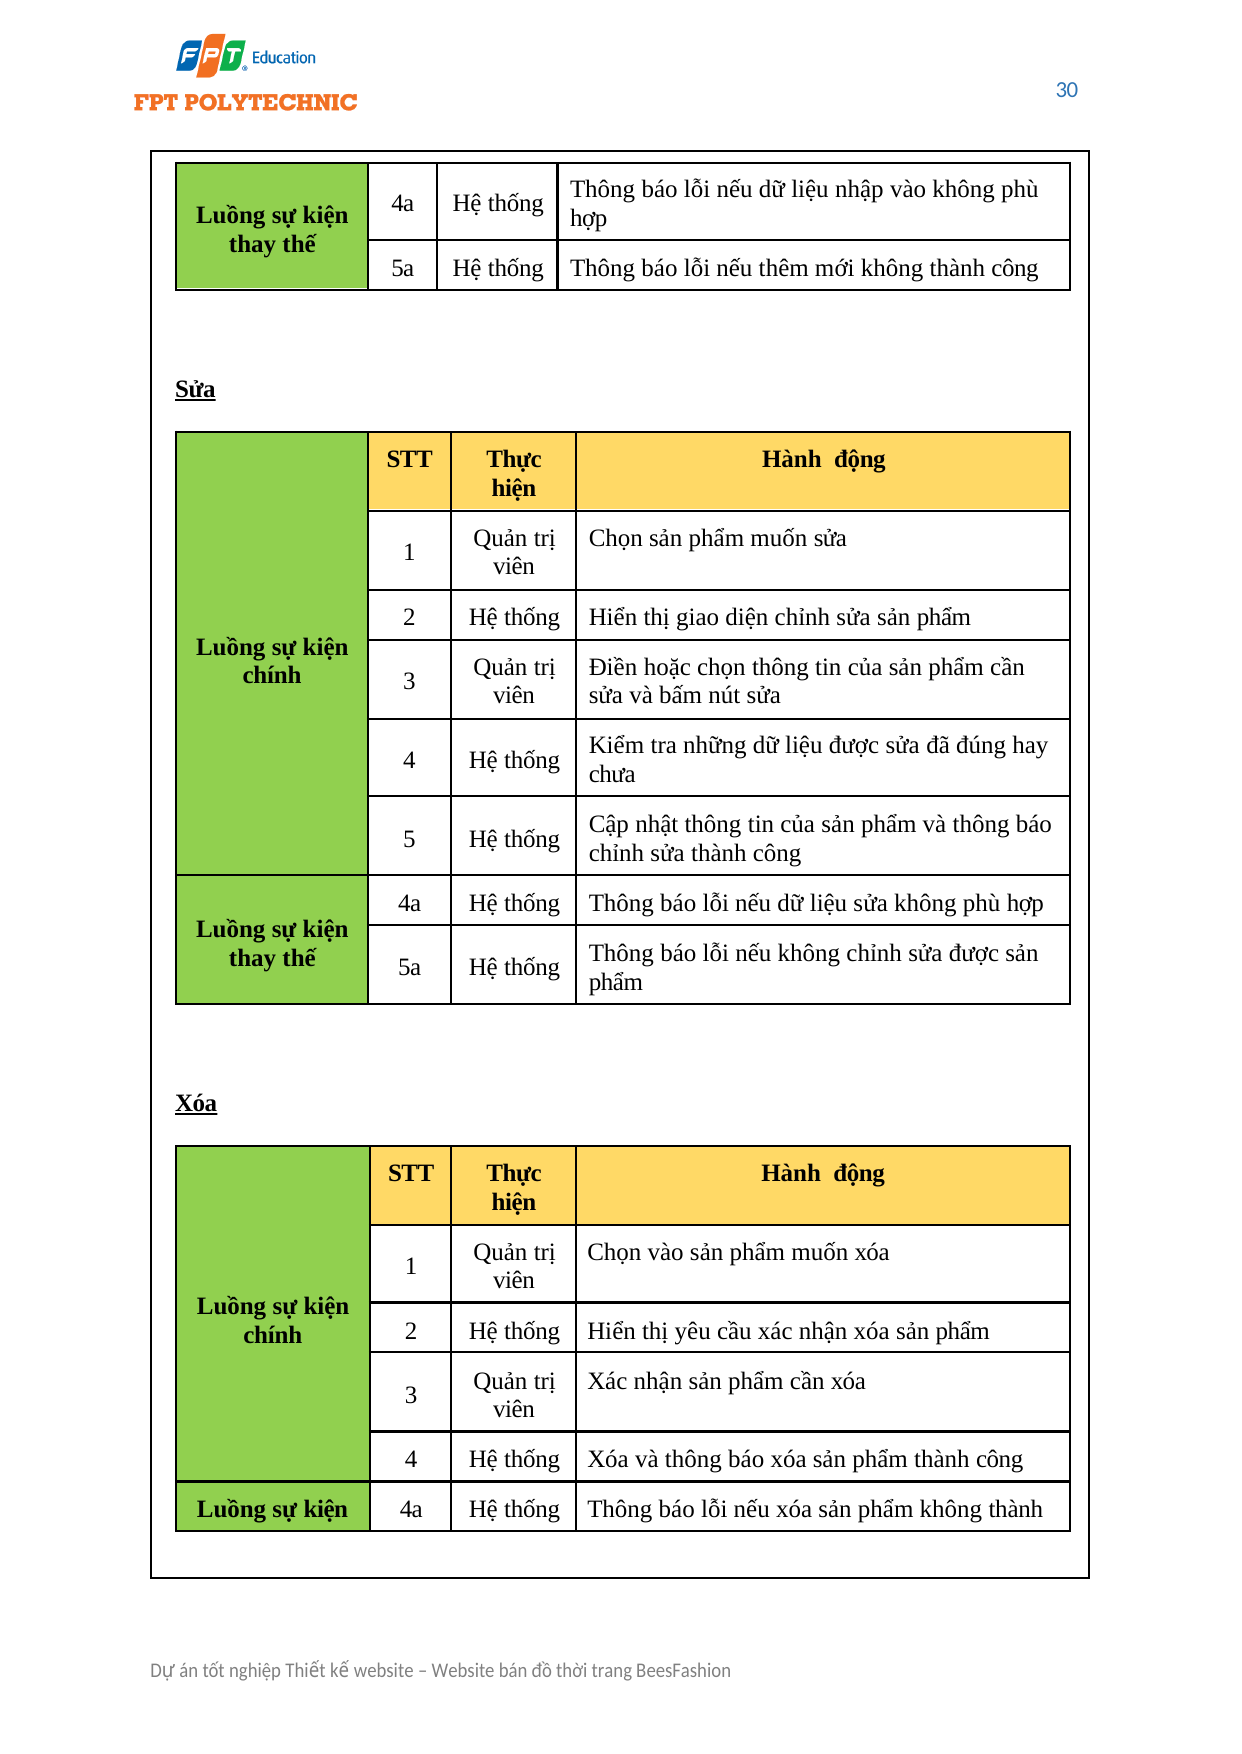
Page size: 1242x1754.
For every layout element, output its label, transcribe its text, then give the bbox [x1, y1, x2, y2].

table_cell 1 [369, 512, 450, 589]
table_header Hệ thống [438, 164, 556, 239]
table_cell Hệ thống [452, 926, 575, 1003]
table_cell Hiển thị yêu cầu xác nhận xóa sản phẩm [577, 1304, 1069, 1351]
table_cell 1 [371, 1226, 450, 1301]
table_cell Chọn sản phẩm muốn sửa [577, 512, 1069, 589]
table_cell Hệ thống [452, 1433, 575, 1480]
table_cell Quản trị viên [452, 512, 575, 589]
table_header STT [371, 1147, 450, 1224]
table_cell Quản trị viên [452, 1226, 575, 1301]
table_cell 5 [369, 797, 450, 874]
table_cell Xác nhận sản phẩm cần xóa [577, 1353, 1069, 1430]
table_header STT [369, 433, 450, 509]
table_header Hành động [577, 433, 1069, 509]
table_cell Hệ thống [438, 241, 556, 288]
table_cell 5a [369, 241, 436, 288]
table_cell Hệ thống [452, 1304, 575, 1351]
table_cell 4 [369, 720, 450, 795]
table_header Thông báo lỗi nếu dữ liệu nhập vào không phù hợp [559, 164, 1069, 239]
table_cell Hệ thống [452, 591, 575, 639]
table_cell Quản trị viên [452, 641, 575, 718]
table_cell Thông báo lỗi nếu không chỉnh sửa được sản phẩm [577, 926, 1069, 1003]
table_cell Hệ thống [452, 720, 575, 795]
table_cell Hệ thống [452, 797, 575, 874]
table_cell Cập nhật thông tin của sản phẩm và thông báo chỉnh sửa thành công [577, 797, 1069, 874]
table_cell Thông báo lỗi nếu thêm mới không thành công [559, 241, 1069, 288]
table_cell Xóa và thông báo xóa sản phẩm thành công [577, 1433, 1069, 1480]
table_header Luồng sự kiện thay thế [177, 164, 367, 288]
table_cell Thông báo lỗi nếu dữ liệu sửa không phù hợp [577, 876, 1069, 924]
table_cell Hệ thống [452, 876, 575, 924]
table_cell 2 [369, 591, 450, 639]
table_cell 5a [369, 926, 450, 1003]
table_cell 2 [371, 1304, 450, 1351]
table_cell 4 [371, 1433, 450, 1480]
table_header Thực hiện [452, 433, 575, 509]
table_header Luồng sự kiện chính [177, 433, 367, 874]
table_cell 4a [371, 1483, 450, 1530]
table_cell Hệ thống [452, 1483, 575, 1530]
table_cell Thông báo lỗi nếu xóa sản phẩm không thành [577, 1483, 1069, 1530]
table_cell 3 [371, 1353, 450, 1430]
picture [126, 27, 364, 118]
table_header Hành động [577, 1147, 1069, 1224]
table_cell Kiểm tra những dữ liệu được sửa đã đúng hay chưa [577, 720, 1069, 795]
table_cell 3 [369, 641, 450, 718]
table_cell Điền hoặc chọn thông tin của sản phẩm cần sửa và bấm nút sửa [577, 641, 1069, 718]
table_cell Luồng sự kiện [177, 1483, 369, 1530]
table_header Thực hiện [452, 1147, 575, 1224]
table_header 4a [369, 164, 436, 239]
table_cell Quản trị viên [452, 1353, 575, 1430]
table_cell 4a [369, 876, 450, 924]
text Sửa [175, 374, 1242, 403]
table_cell Chọn vào sản phẩm muốn xóa [577, 1226, 1069, 1301]
text Xóa [175, 1088, 1242, 1117]
table_cell Hiển thị giao diện chỉnh sửa sản phẩm [577, 591, 1069, 639]
table_cell Luồng sự kiện thay thế [177, 876, 367, 1003]
table_header Luồng sự kiện chính [177, 1147, 369, 1480]
